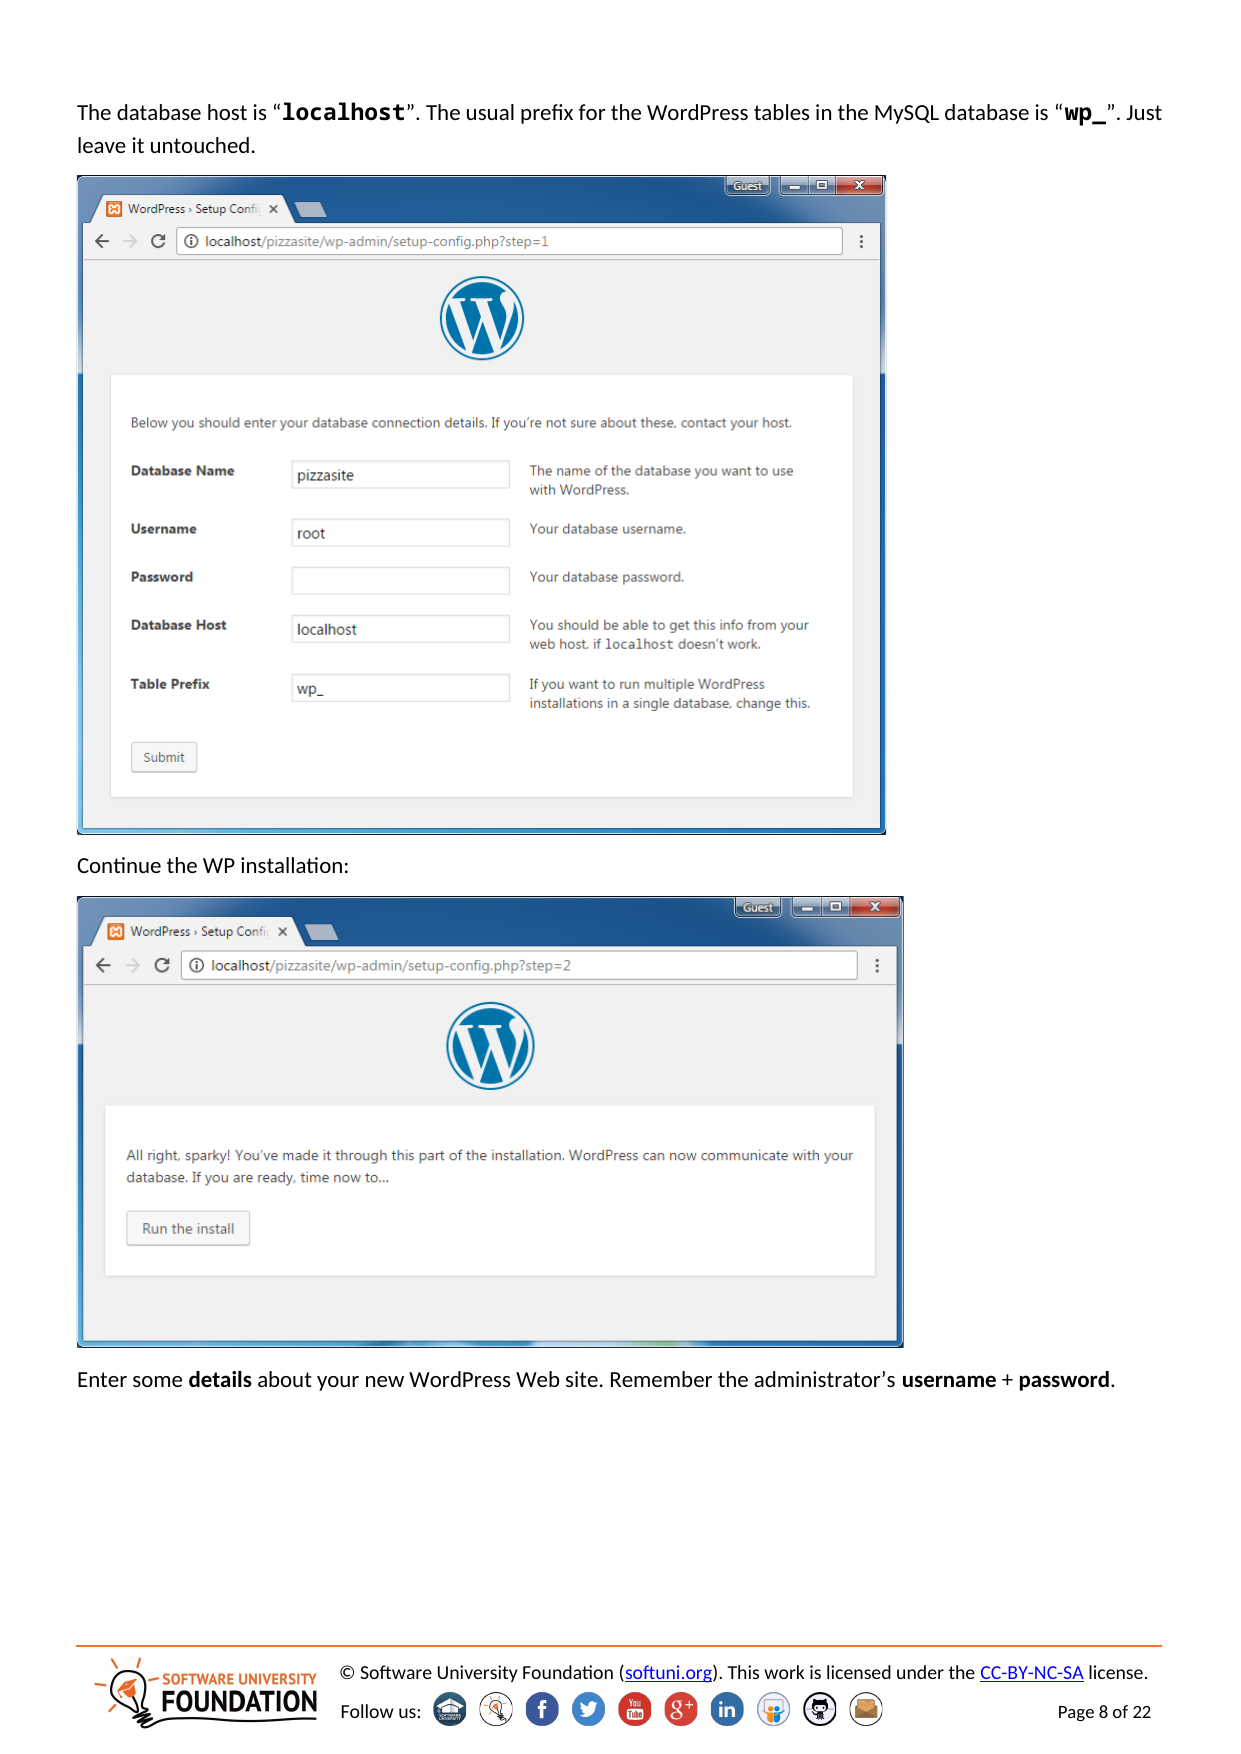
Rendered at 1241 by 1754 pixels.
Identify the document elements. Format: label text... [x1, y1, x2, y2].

picture [76, 896, 904, 1348]
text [77, 95, 1163, 159]
picture [433, 1692, 467, 1726]
picture [664, 1692, 698, 1726]
picture [93, 1656, 317, 1729]
picture [525, 1692, 559, 1726]
picture [479, 1692, 513, 1726]
text Continue the WP installation: [77, 852, 1163, 879]
picture [849, 1692, 883, 1726]
picture [76, 175, 887, 835]
picture [618, 1692, 652, 1726]
picture [710, 1692, 744, 1726]
text Enter some details about your new WordPress Web site. Remember the administrator’s username + password. [77, 1365, 1163, 1393]
picture [572, 1692, 605, 1726]
picture [803, 1692, 837, 1726]
picture [757, 1692, 790, 1726]
